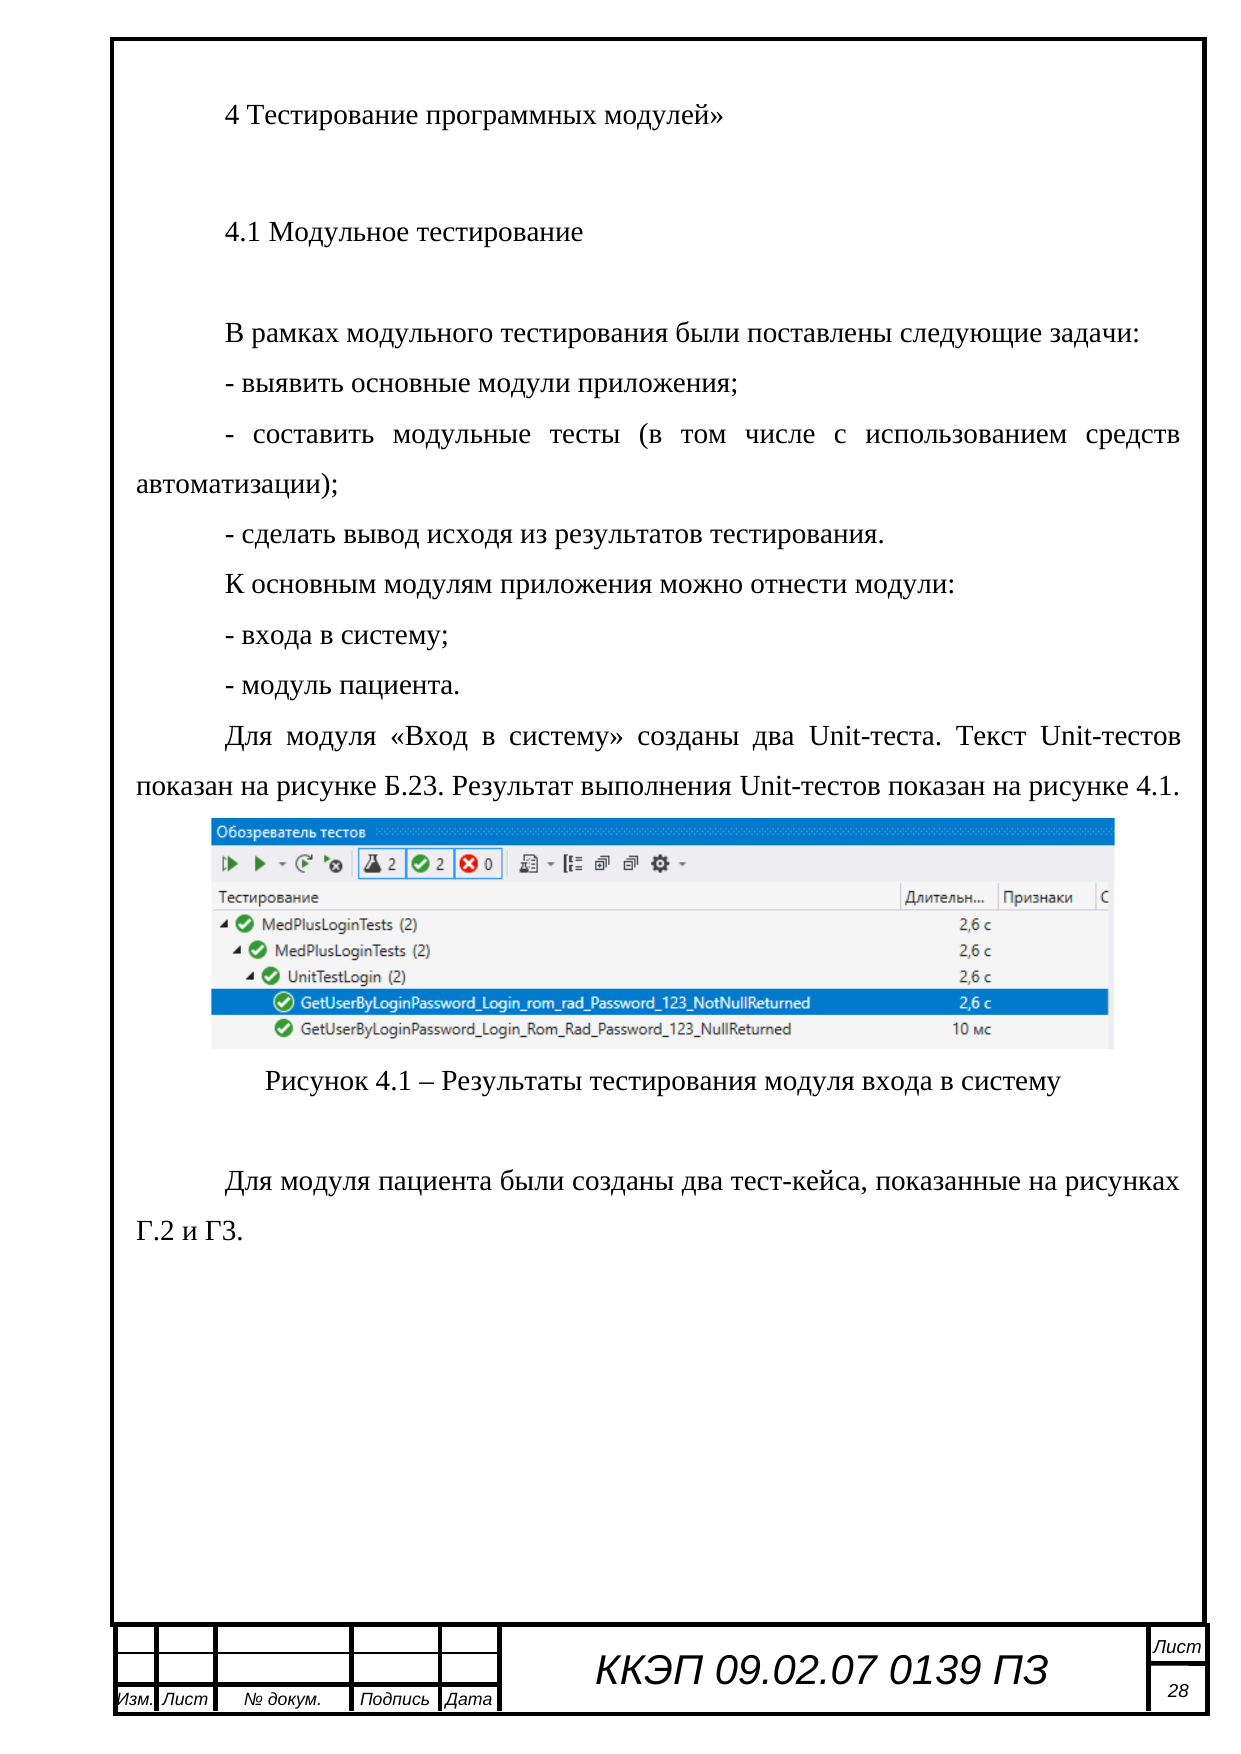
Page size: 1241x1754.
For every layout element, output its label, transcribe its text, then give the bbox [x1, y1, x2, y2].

text - модуль пациента. [136, 667, 1181, 701]
text Для модуля «Вход в систему» созданы два Unit-теста. Текст Unit-тестов показан на рисунке Б.23. Результат выполнения Unit-тестов показан на рисунке 4.1. [136, 718, 1181, 801]
text - сделать вывод исходя из результатов тестирования. [136, 516, 1181, 550]
picture [211, 818, 1115, 1049]
text - входа в систему; [136, 617, 1181, 651]
text - выявить основные модули приложения; [136, 365, 1181, 399]
text - составить модульные тесты (в том числе с использованием средств автоматизации); [136, 416, 1181, 499]
text 4.1 Модульное тестирование [136, 214, 1181, 248]
text 4 Тестирование программных модулей» [136, 97, 1181, 131]
text Для модуля пациента были созданы два тест-кейса, показанные на рисунках Г.2 и Г3. [136, 1163, 1181, 1247]
text В рамках модульного тестирования были поставлены следующие задачи: [136, 315, 1181, 349]
text К основным модулям приложения можно отнести модули: [136, 567, 1181, 600]
text Рисунок 4.1 – Результаты тестирования модуля входа в систему [148, 1063, 1178, 1096]
